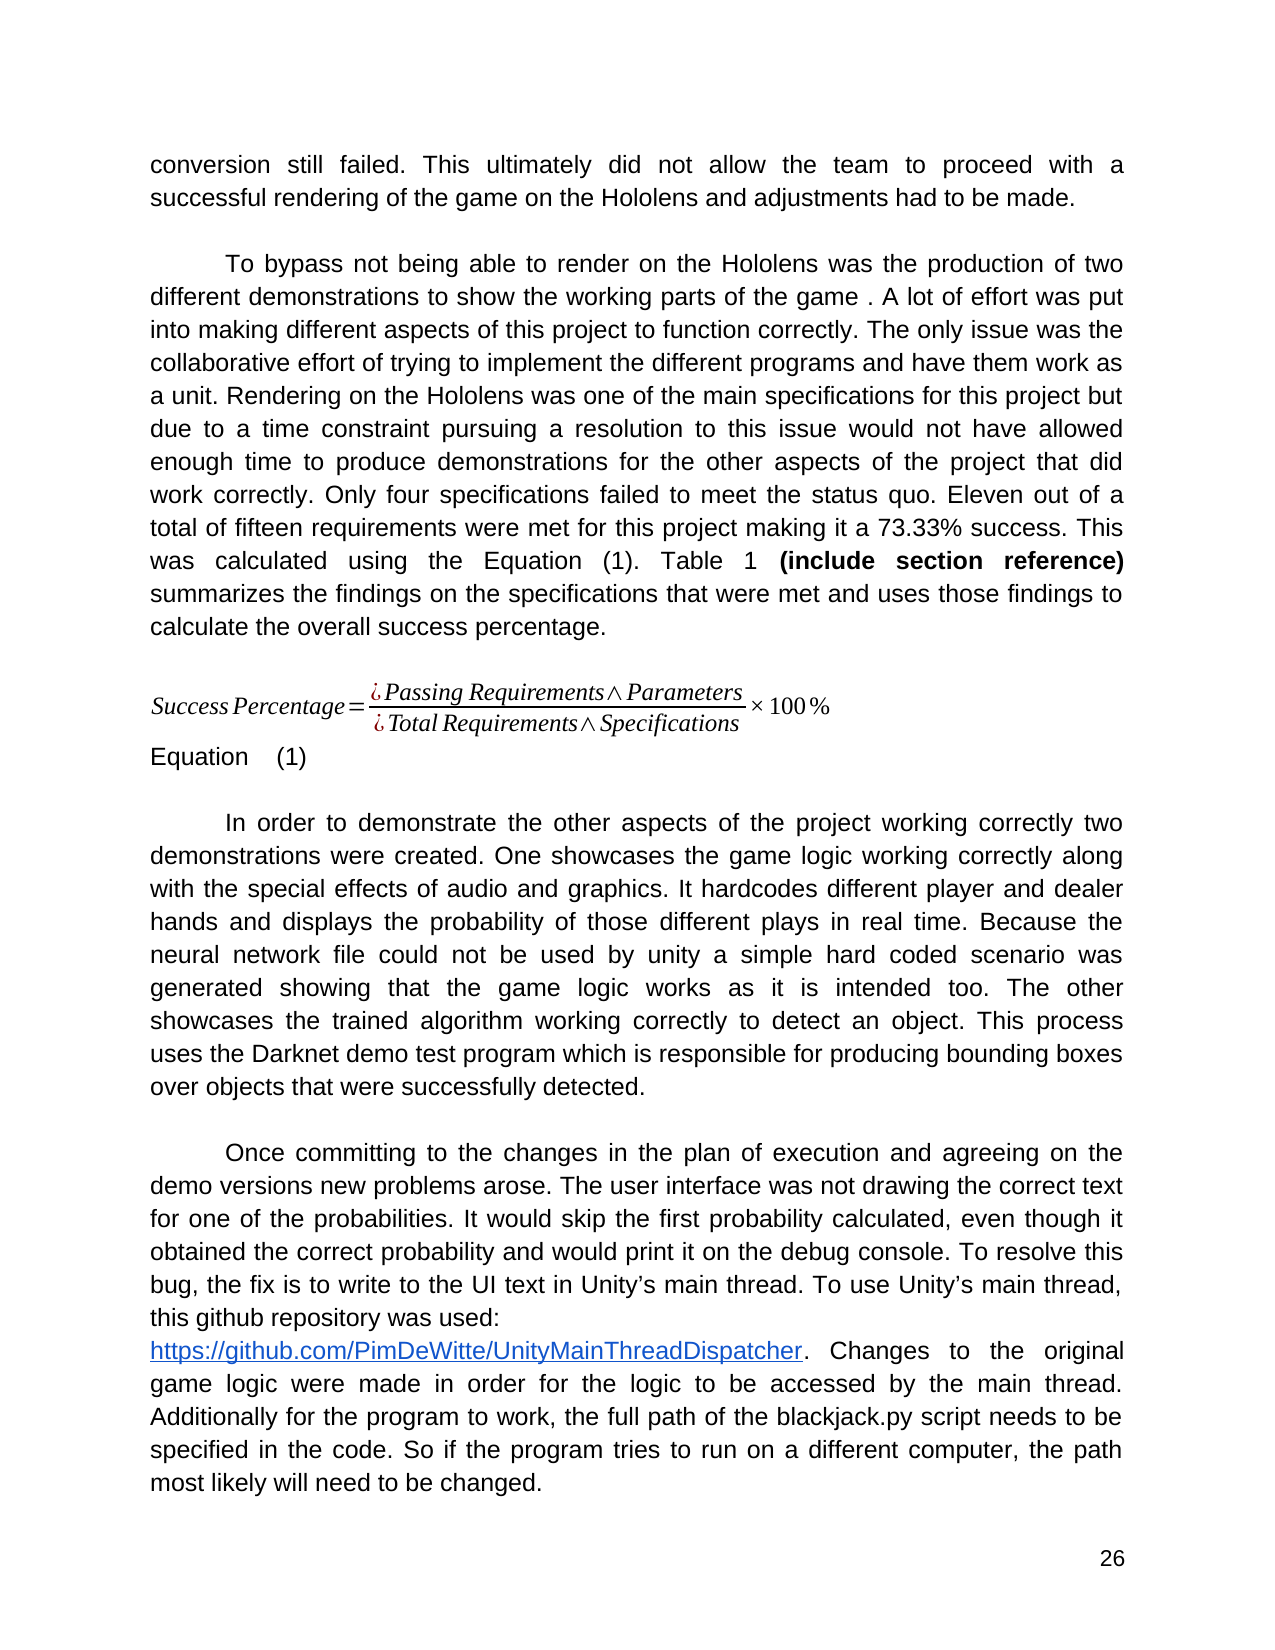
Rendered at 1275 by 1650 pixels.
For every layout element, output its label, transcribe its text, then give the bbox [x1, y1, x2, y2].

text Once committing to the changes in the plan of execution and agreeing on the demo versions new problems arose. The user interface was not drawing the correct text for one of the probabilities. It would skip the first probability calculated, even though it obtained the correct probability and would print it on the debug console. To resolve this bug, the fix is to write to the UI text in Unity’s main thread. To use Unity’s main thread, this github repository was used: [150, 1138, 1125, 1332]
text To bypass not being able to render on the Hololens was the production of two different demonstrations to show the working parts of the game . A lot of effort was put into making different aspects of this project to function correctly. The only issue was the collaborative effort of trying to implement the different programs and have them work as a unit. Rendering on the Hololens was one of the main specifications for this project but due to a time constraint pursuing a resolution to this issue would not have allowed enough time to produce demonstrations for the other aspects of the project that did work correctly. Only four specifications failed to meet the status quo. Eleven out of a total of fifteen requirements were met for this project making it a 73.33% success. This was calculated using the Equation (1). Table 1 (include section reference) summarizes the findings on the specifications that were met and uses those findings to calculate the overall success percentage. [150, 249, 1125, 641]
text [150, 150, 1125, 212]
text In order to demonstrate the other aspects of the project working correctly two demonstrations were created. One showcases the game logic working correctly along with the special effects of audio and graphics. It hardcodes different player and dealer hands and displays the probability of those different plays in real time. Because the neural network file could not be used by unity a simple hard coded scenario was generated showing that the game logic works as it is intended too. The other showcases the trained algorithm working correctly to detect an object. This process uses the Darknet demo test program which is responsible for producing bounding boxes over objects that were successfully detected. [150, 808, 1125, 1101]
text https://github.com/PimDeWitte/UnityMainThreadDispatcher. Changes to the original game logic were made in order for the logic to be accessed by the main thread. Additionally for the program to work, the full path of the blackjack.py script needs to be specified in the code. So if the program tries to run on a different computer, the path most likely will need to be changed. [150, 1336, 1125, 1497]
text Equation (1) [150, 678, 1125, 770]
